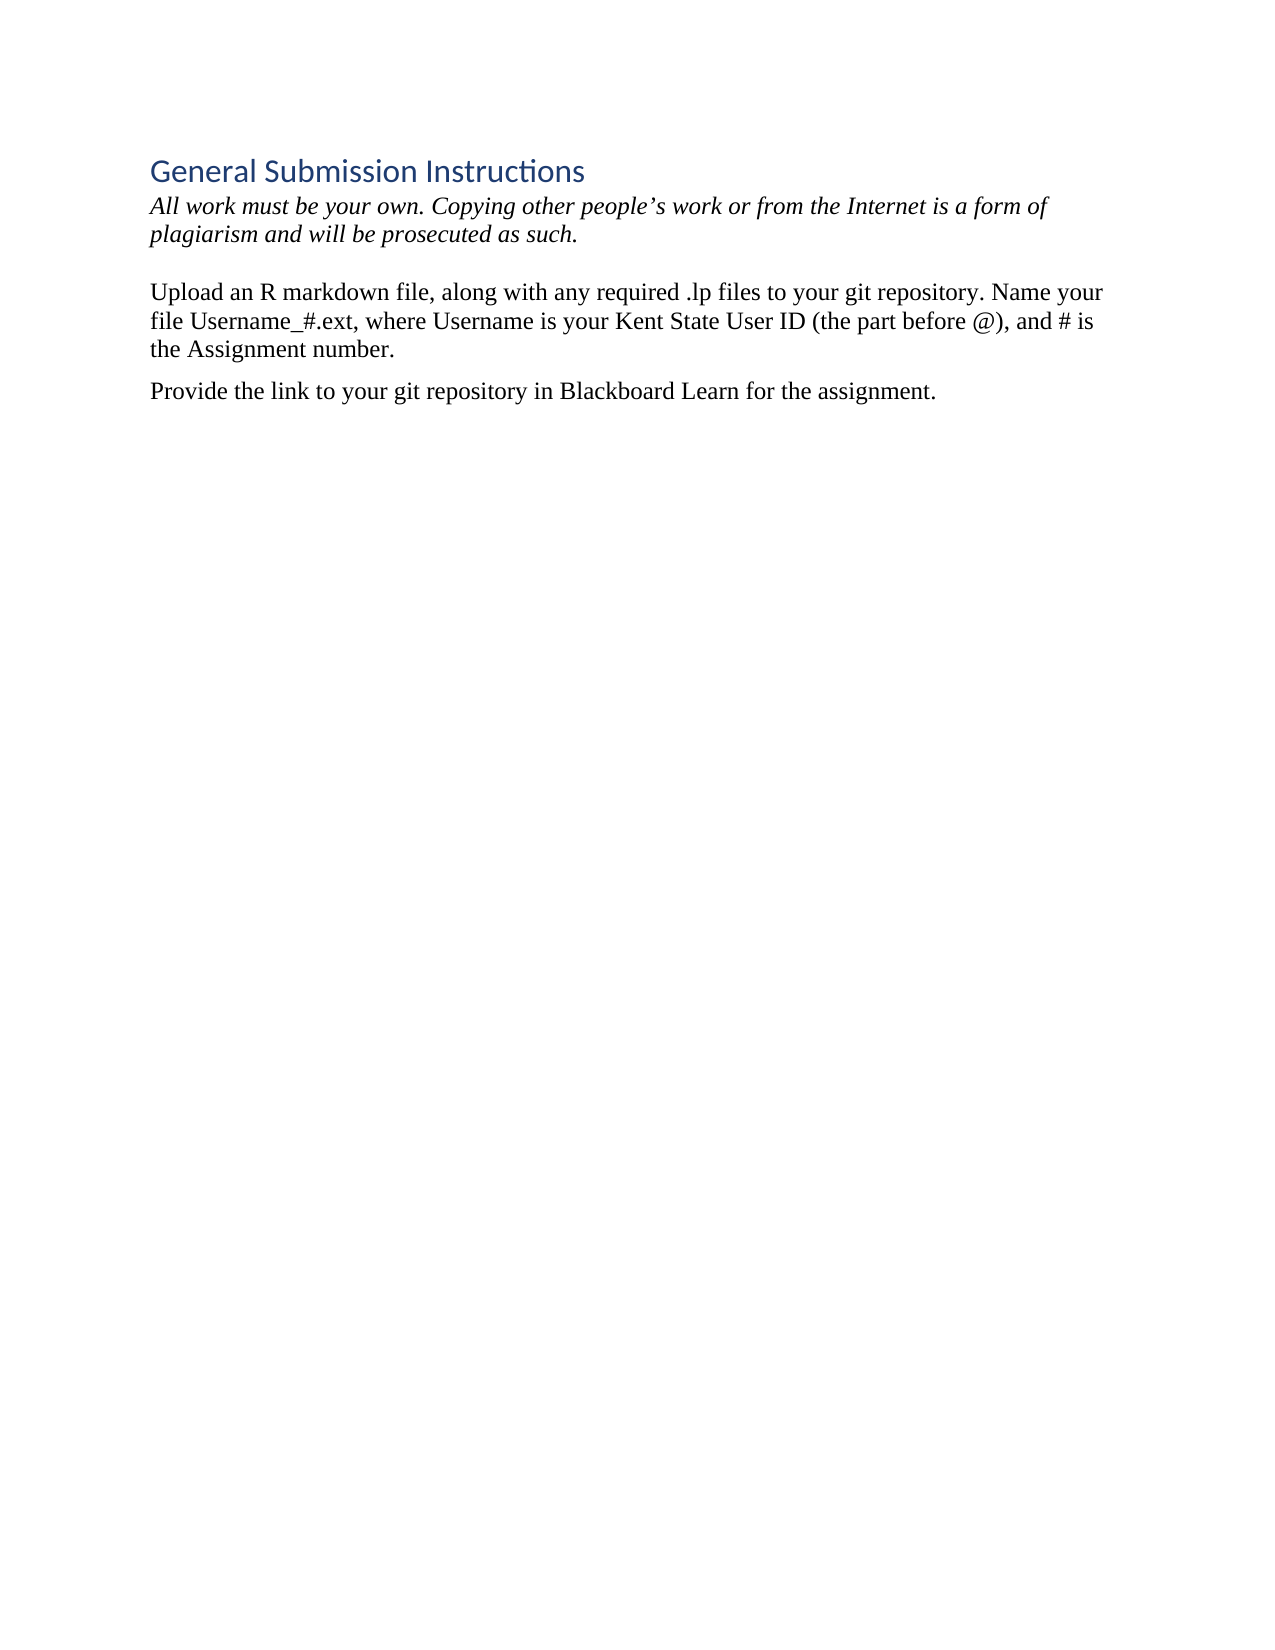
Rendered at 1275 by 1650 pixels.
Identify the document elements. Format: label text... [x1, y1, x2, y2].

text Upload an R markdown file, along with any required .lp files to your git repository. Name your file Username_#.ext, where Username is your Kent State User ID (the part before @), and # is the Assignment number. [150, 277, 1125, 363]
text All work must be your own. Copying other people’s work or from the Internet is a form of plagiarism and will be prosecuted as such. [150, 191, 1125, 248]
subtitle General Submission Instructions [150, 150, 1125, 191]
text Provide the link to your git repository in Blackboard Learn for the assignment. [150, 376, 1125, 404]
